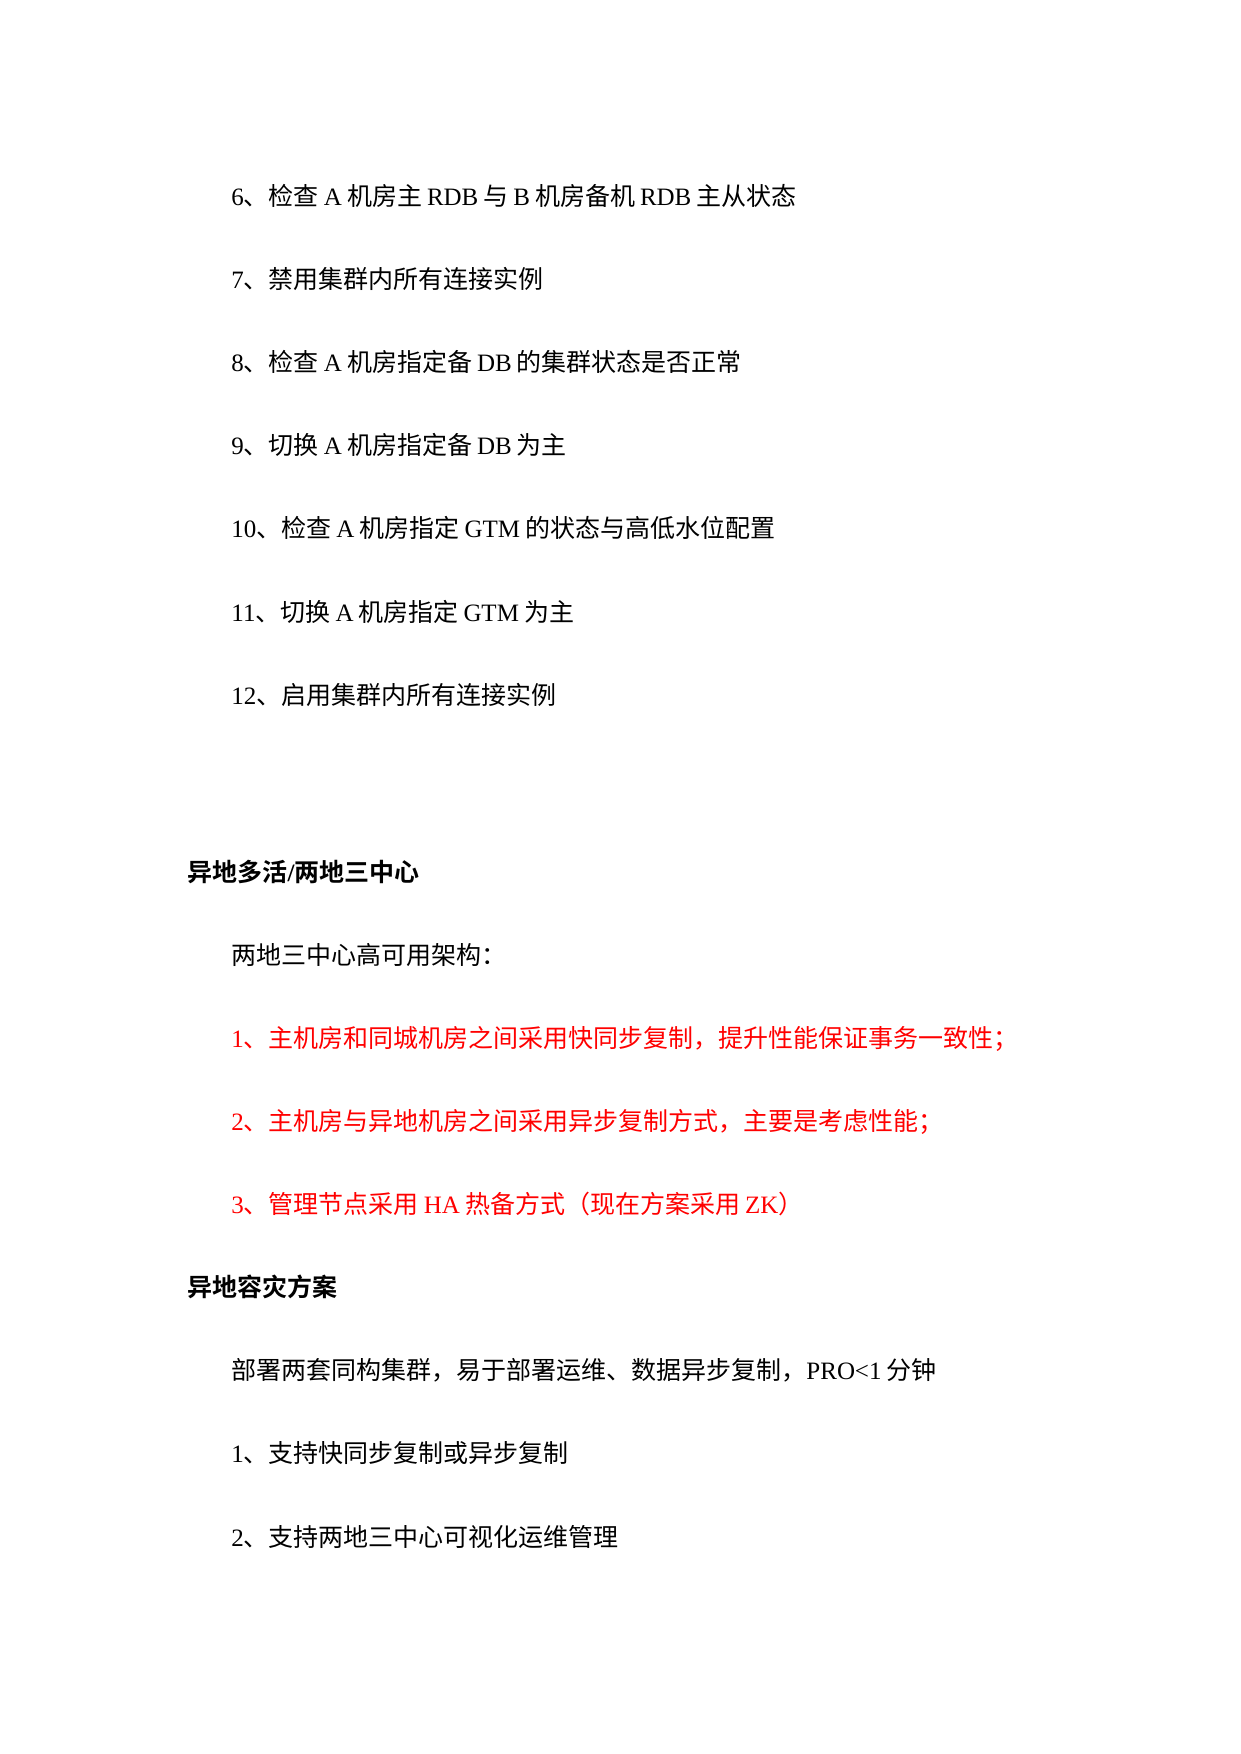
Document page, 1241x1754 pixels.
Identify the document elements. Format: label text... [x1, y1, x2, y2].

list 检查A机房主RDB与B机房备机RDB主从状态 [187, 162, 1053, 227]
list 检查A机房指定GTM的状态与高低水位配置 [187, 494, 1053, 559]
subtitle 异地多活/两地三中心 [187, 838, 1053, 903]
list 主机房与异地机房之间采用异步复制方式，主要是考虑性能； [187, 1087, 1053, 1152]
list 禁用集群内所有连接实例 [187, 245, 1053, 310]
list 支持快同步复制或异步复制 [187, 1419, 1053, 1484]
list 切换A机房指定备DB为主 [187, 411, 1053, 476]
list 检查A机房指定备DB的集群状态是否正常 [187, 328, 1053, 393]
text 两地三中心高可用架构： [187, 921, 1053, 986]
text 部署两套同构集群，易于部署运维、数据异步复制，PRO<1分钟 [187, 1336, 1053, 1401]
list 主机房和同城机房之间采用快同步复制，提升性能保证事务一致性； [187, 1004, 1053, 1069]
list 支持两地三中心可视化运维管理 [187, 1503, 1053, 1568]
subtitle 异地容灾方案 [187, 1253, 1053, 1318]
list 切换A机房指定GTM为主 [187, 578, 1053, 643]
list 启用集群内所有连接实例 [187, 661, 1053, 726]
list 管理节点采用HA热备方式（现在方案采用ZK） [187, 1170, 1053, 1235]
